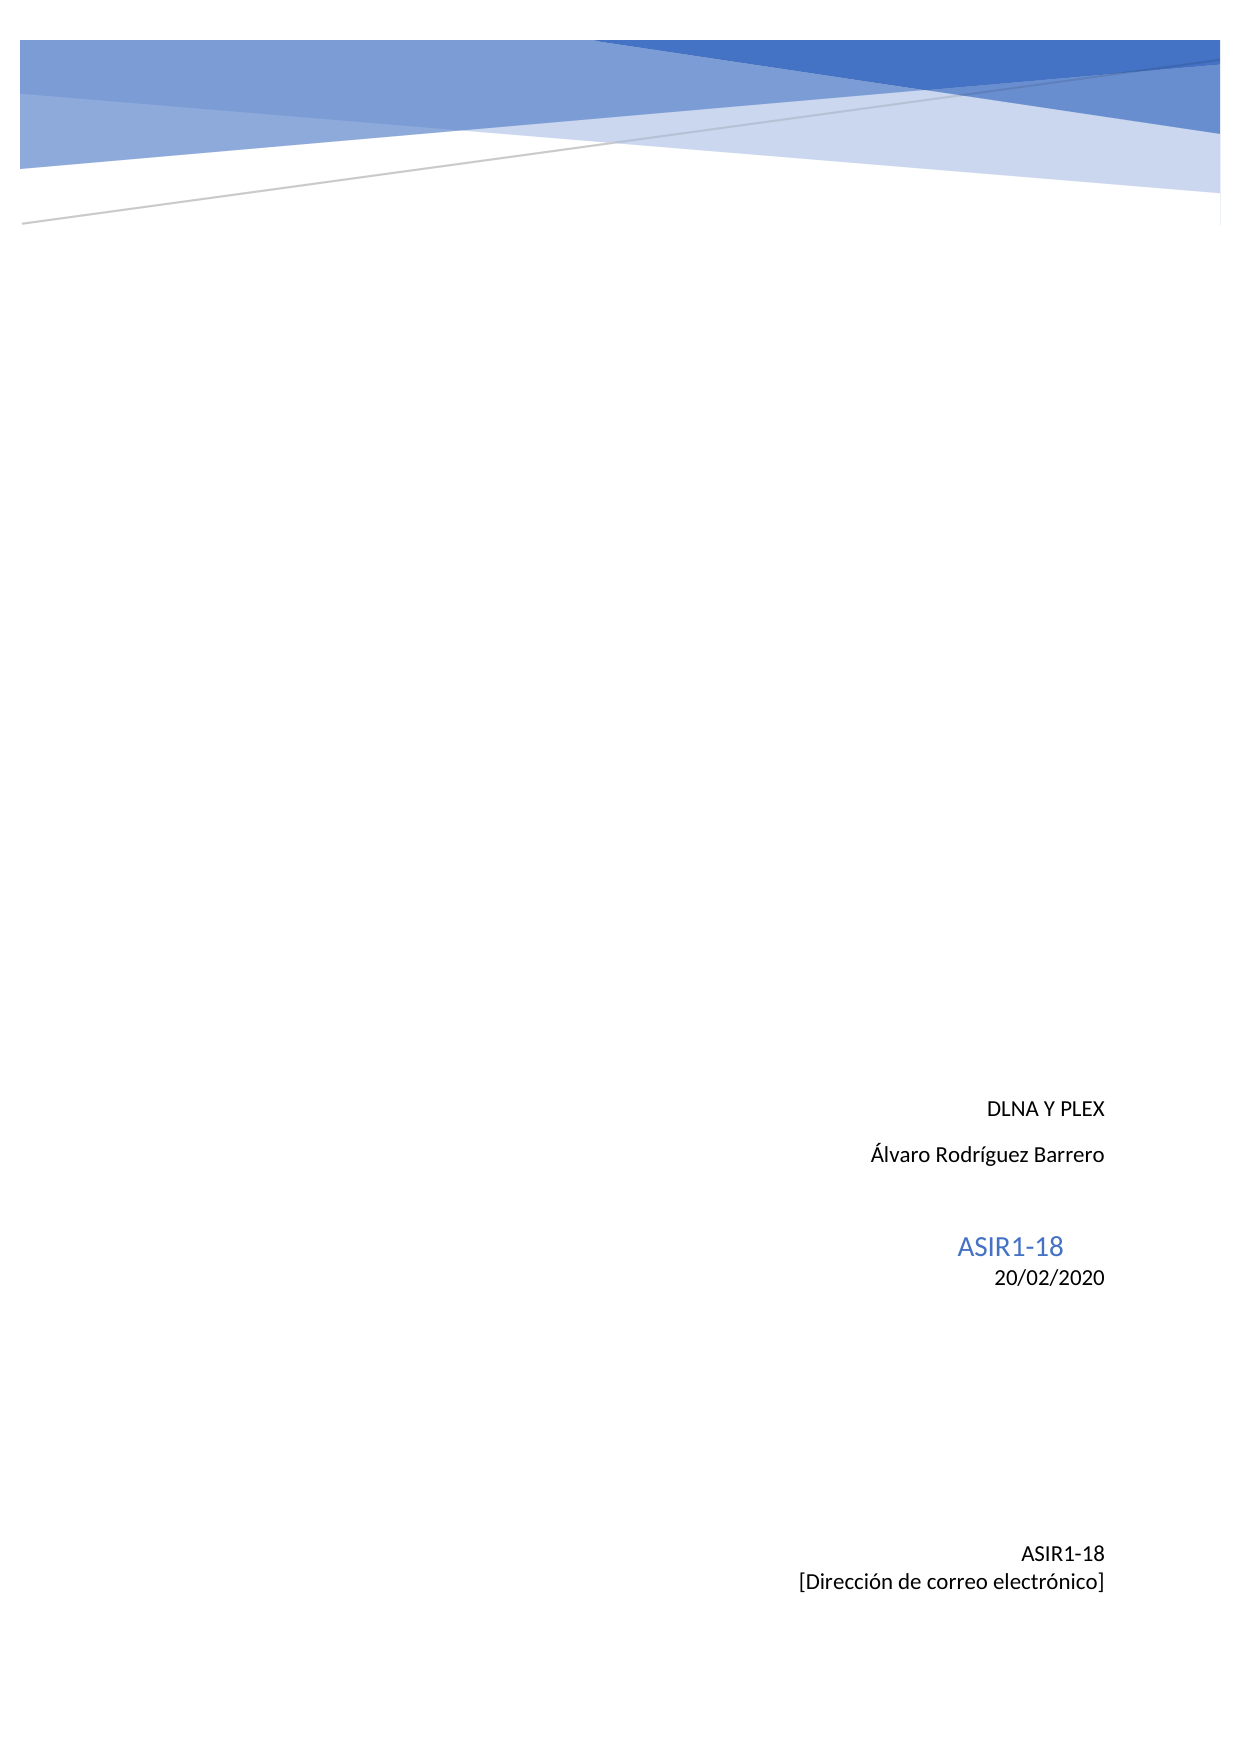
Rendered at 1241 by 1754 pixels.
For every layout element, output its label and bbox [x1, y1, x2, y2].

picture [20, 40, 1221, 240]
